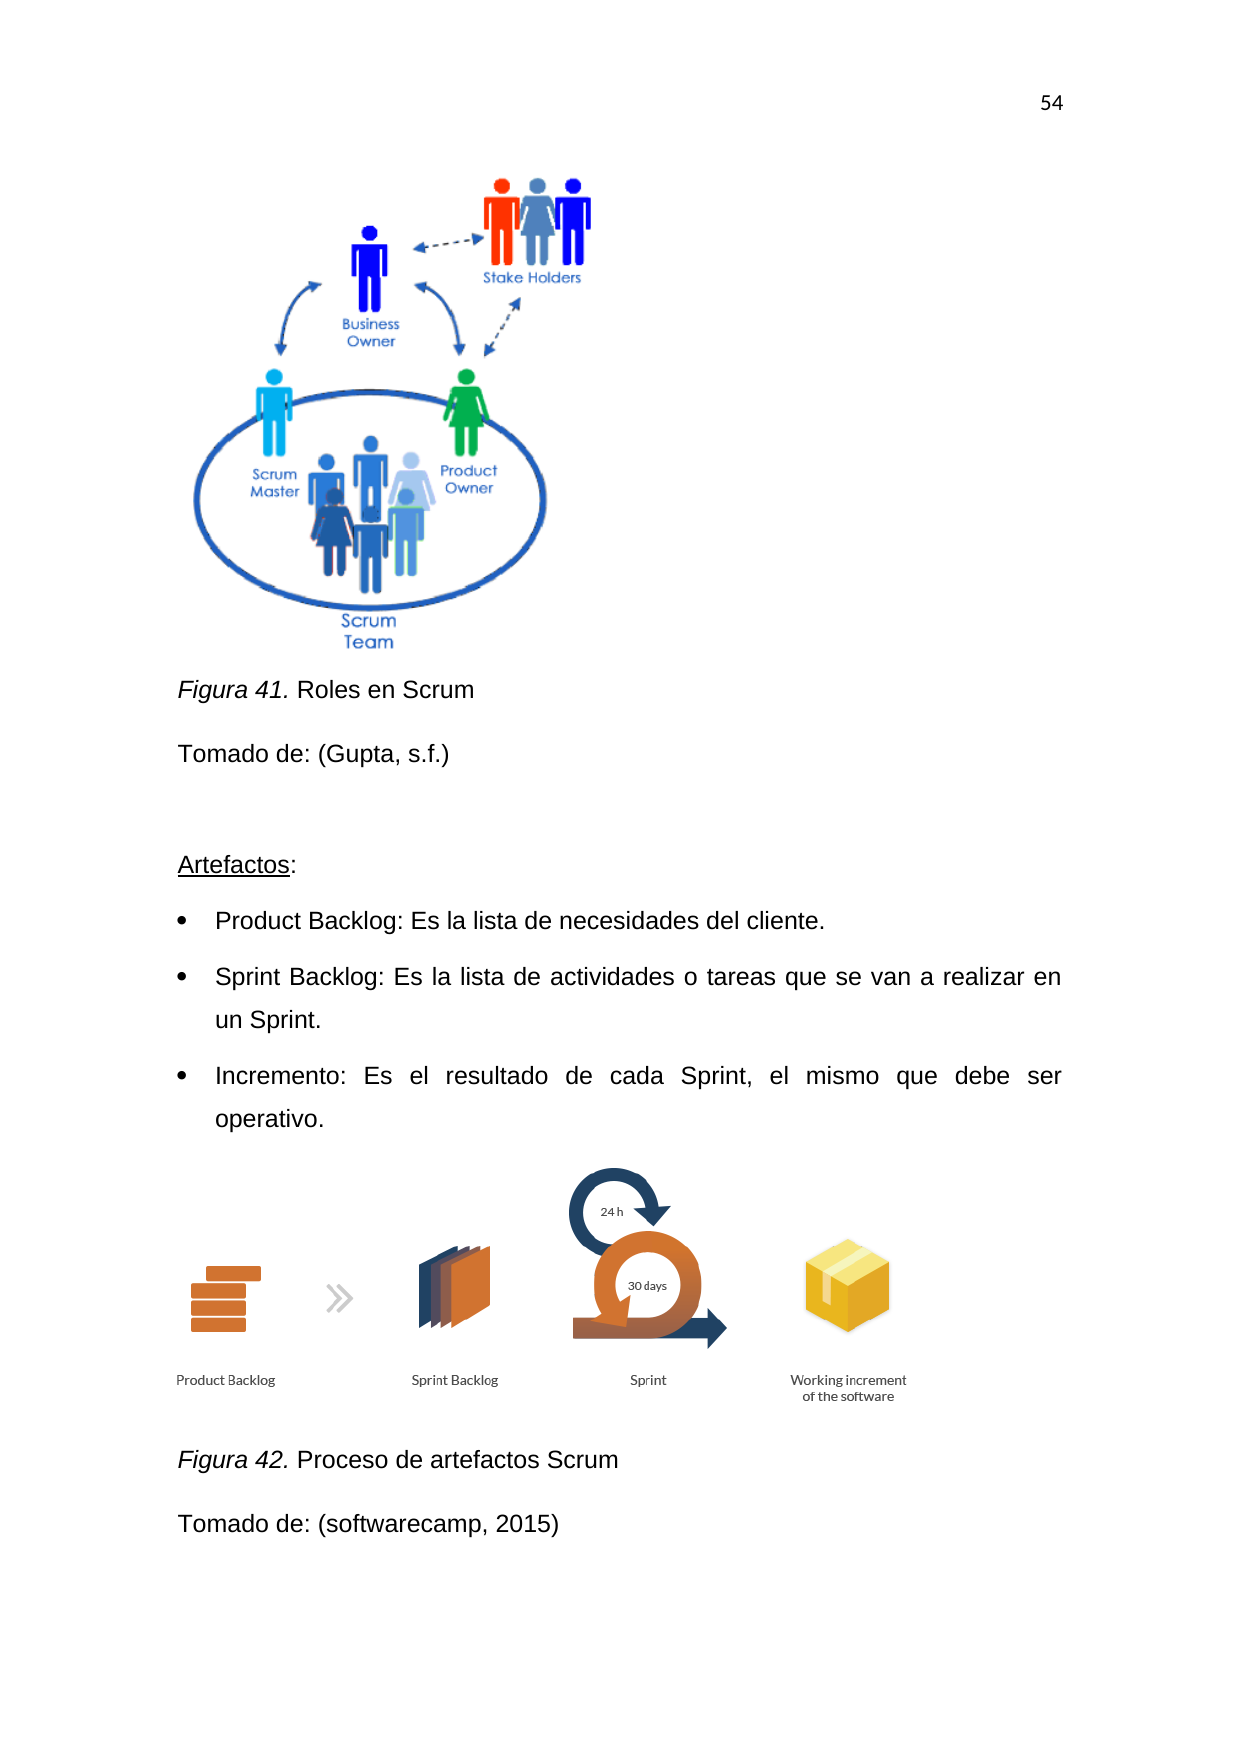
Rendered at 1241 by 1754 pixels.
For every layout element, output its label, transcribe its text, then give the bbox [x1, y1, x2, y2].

picture [177, 1159, 907, 1419]
text Tomado de: [177, 739, 1063, 768]
text Tomado de: [177, 1509, 1063, 1538]
text Artefactos: [177, 851, 1063, 879]
list Product Backlog: Es la lista de necesidades del cliente. [177, 906, 1063, 935]
list Incremento: Es el resultado de cada Sprint, el mismo que debe ser operativo. [177, 1061, 1063, 1133]
text Figura 41. Roles en Scrum [177, 675, 1063, 704]
text Figura 42. Proceso de artefactos Scrum [177, 1445, 1063, 1474]
picture [177, 177, 603, 649]
list Sprint Backlog: Es la lista de actividades o tareas que se van a realizar en un Sprint. [177, 962, 1063, 1034]
